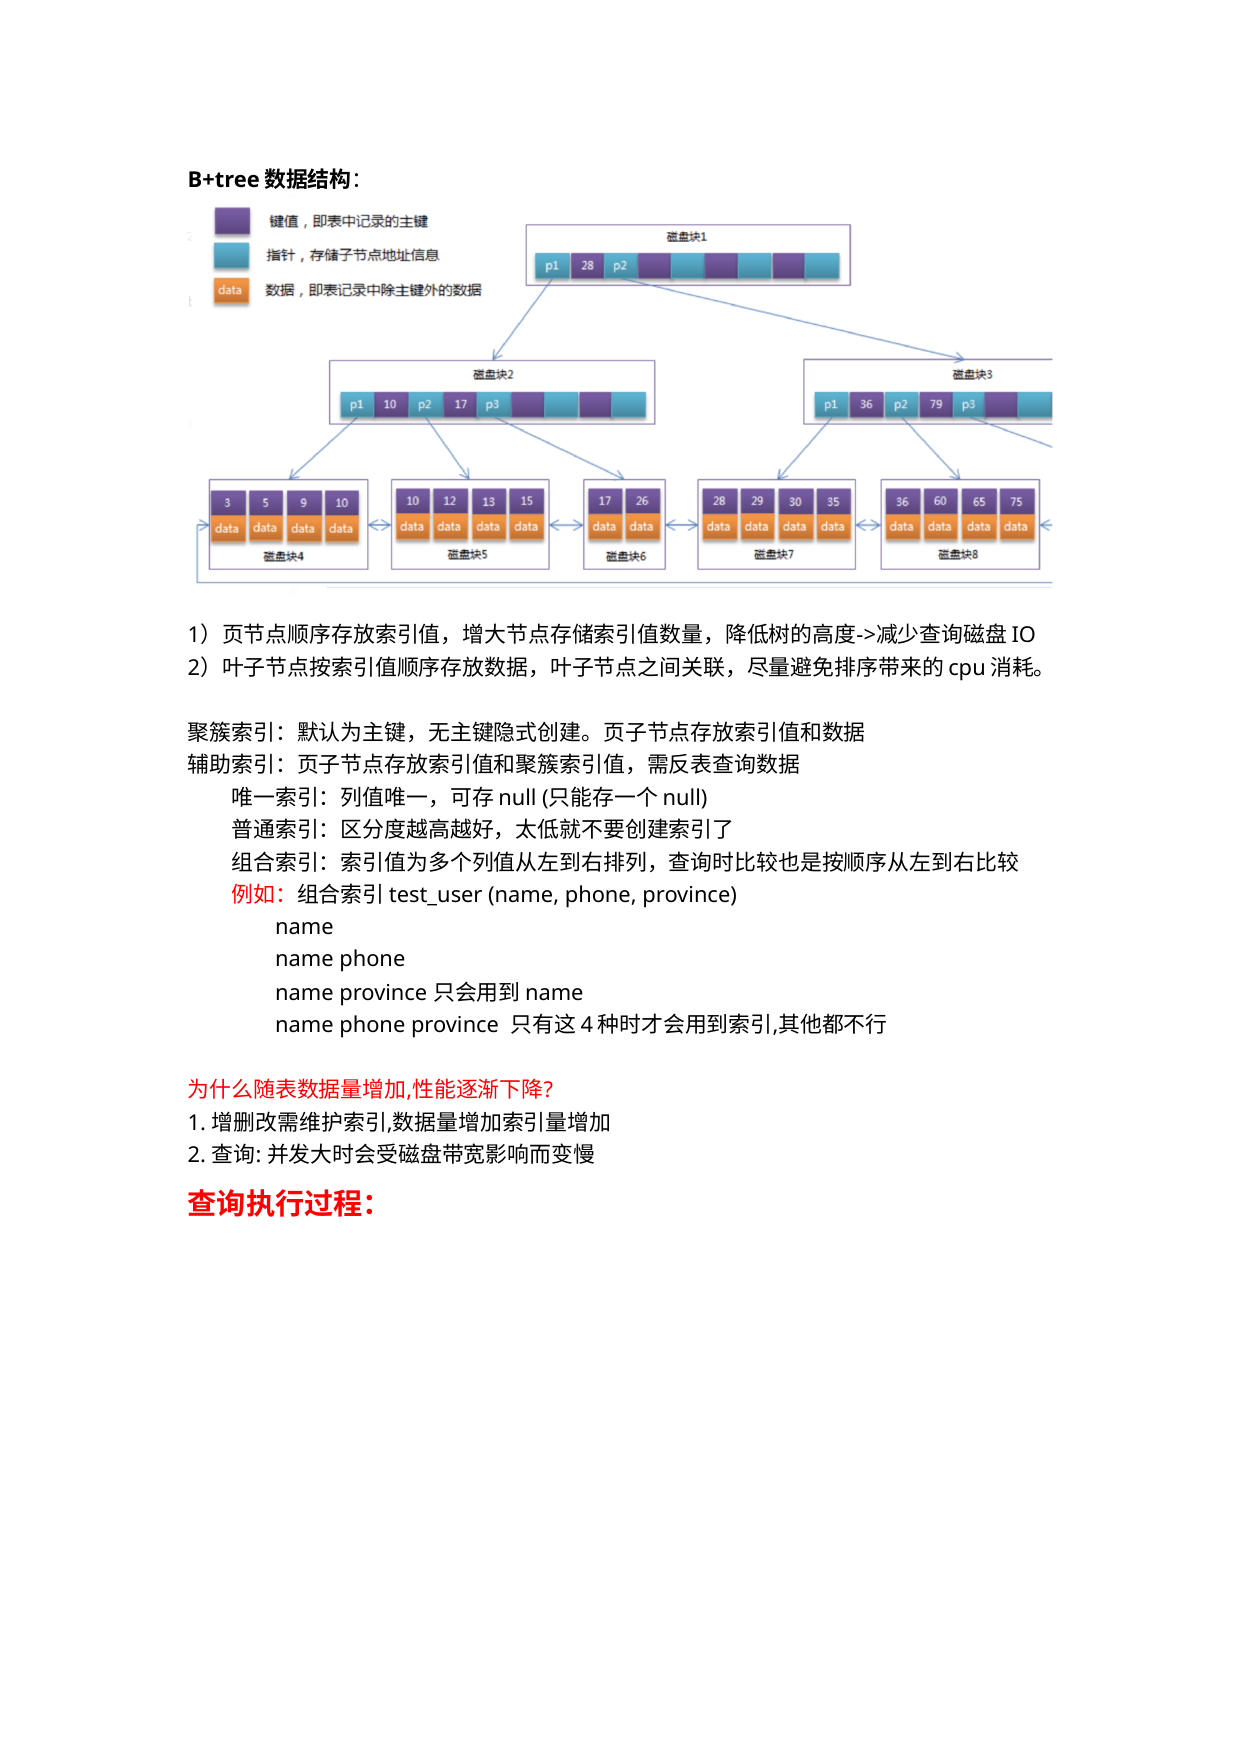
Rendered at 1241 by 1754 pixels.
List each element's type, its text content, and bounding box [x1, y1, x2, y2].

text 2）叶子节点按索引值顺序存放数据，叶子节点之间关联，尽量避免排序带来的cpu消耗。 [187, 649, 1053, 682]
text 为什么随表数据量增加,性能逐渐下降? [187, 1072, 1053, 1104]
text name province 只会用到name [231, 974, 1053, 1007]
text 2. 查询: 并发大时会受磁盘带宽影响而变慢 [187, 1137, 1053, 1169]
text name phone province 只有这4种时才会用到索引,其他都不行 [231, 1007, 1053, 1039]
text name [231, 909, 1053, 942]
text 聚簇索引：默认为主键，无主键隐式创建。页子节点存放索引值和数据 [187, 714, 1053, 747]
text 唯一索引：列值唯一，可存null (只能存一个null) [187, 779, 1053, 812]
text 辅助索引：页子节点存放索引值和聚簇索引值，需反表查询数据 [187, 747, 1053, 779]
text 1. 增删改需维护索引,数据量增加索引量增加 [187, 1104, 1053, 1137]
text 组合索引：索引值为多个列值从左到右排列，查询时比较也是按顺序从左到右比较 [187, 844, 1053, 877]
text 例如：组合索引test_user (name, phone, province) [187, 877, 1053, 909]
text 普通索引：区分度越高越好，太低就不要创建索引了 [187, 812, 1053, 844]
text B+tree数据结构： [187, 162, 1053, 194]
text 查询执行过程： [187, 1169, 1053, 1234]
text name phone [231, 942, 1053, 974]
picture [187, 194, 1053, 595]
list 页节点顺序存放索引值，增大节点存储索引值数量，降低树的高度->减少查询磁盘IO [187, 617, 1053, 649]
